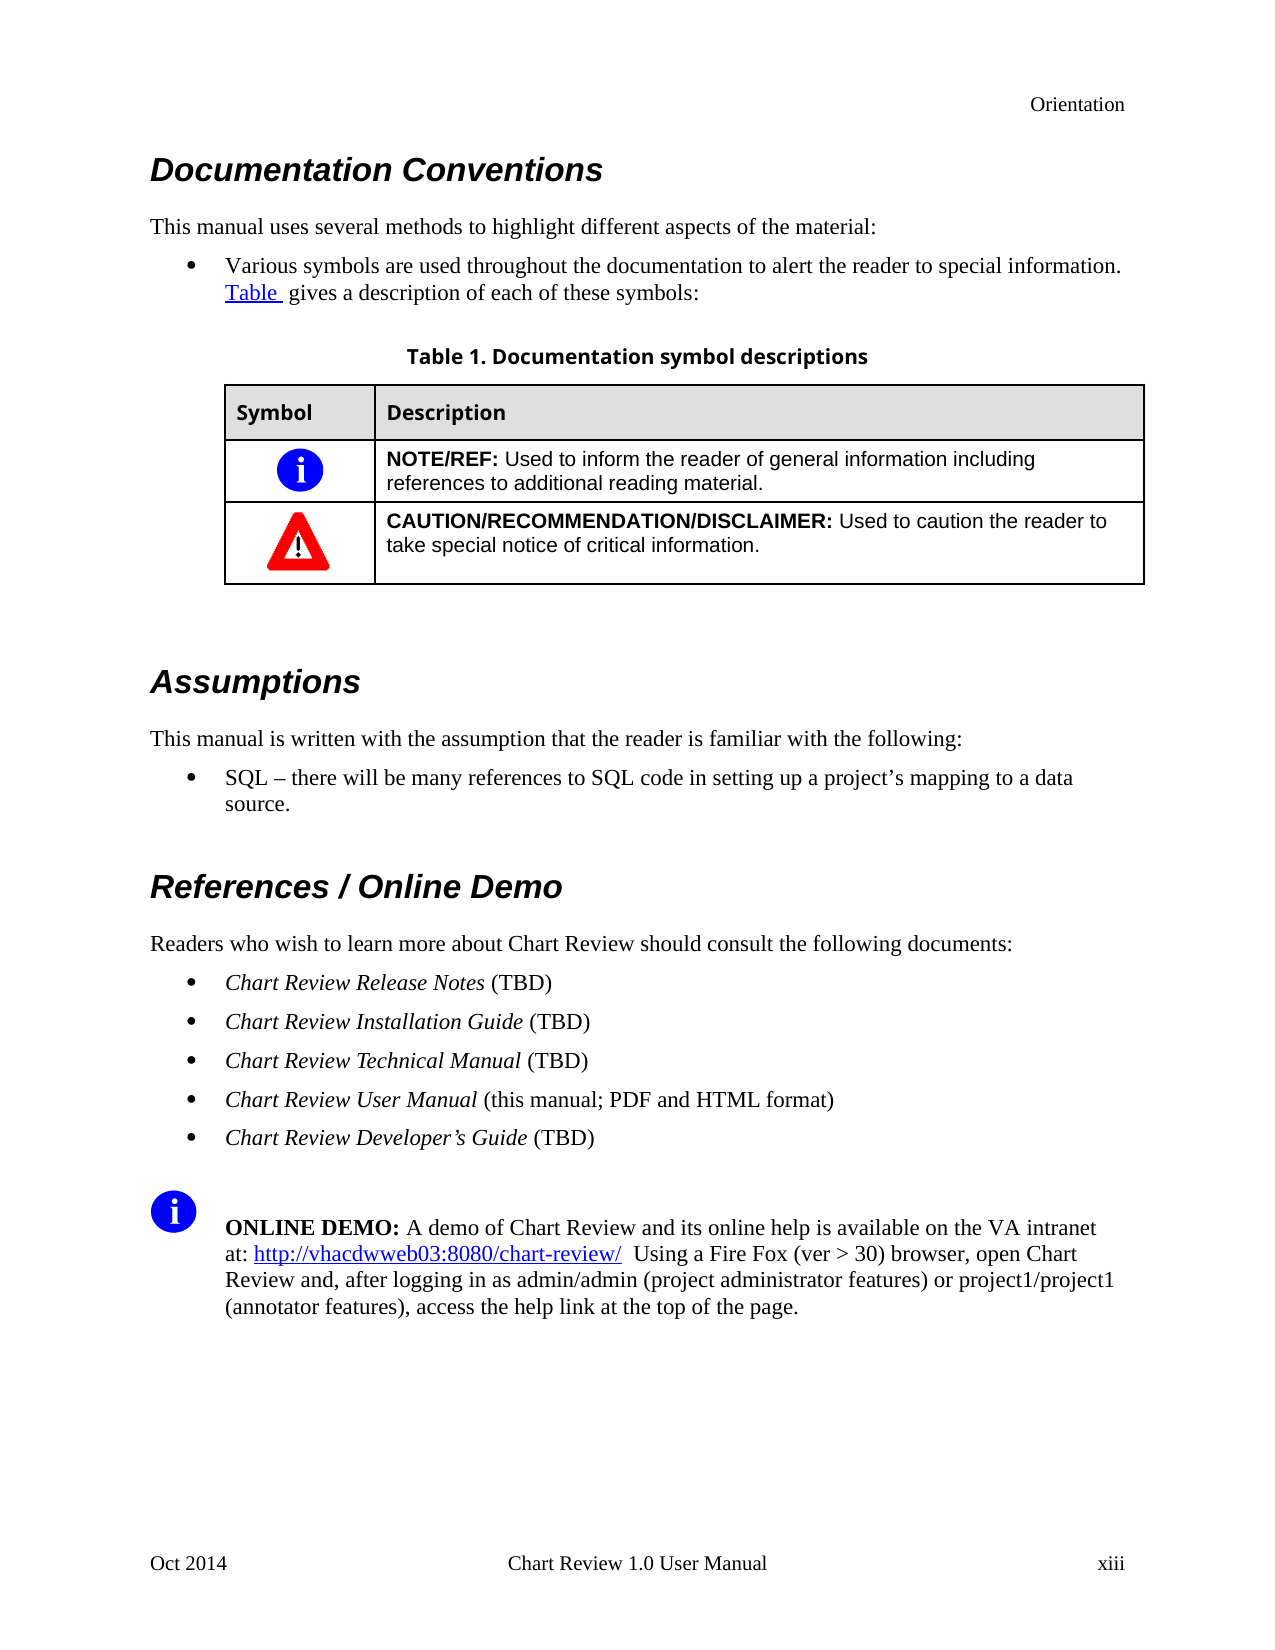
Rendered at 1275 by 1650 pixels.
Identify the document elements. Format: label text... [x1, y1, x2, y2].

subtitle References / Online Demo [150, 867, 1125, 905]
table_header Symbol [226, 386, 374, 439]
list Chart Review Developer’s Guide (TBD) [187, 1124, 1125, 1151]
table_cell CAUTION/RECOMMENDATION/DISCLAIMER: Used to caution the reader to take special notice of critical information. [376, 503, 1143, 583]
table_cell [226, 503, 374, 583]
list Various symbols are used throughout the documentation to alert the reader to special information. Table gives a description of each of these symbols: [187, 252, 1125, 305]
subtitle Assumptions [150, 662, 1125, 700]
list SQL – there will be many references to SQL code in setting up a project’s mapping to a data source. [187, 764, 1125, 817]
list Chart Review Installation Guide (TBD) [187, 1008, 1125, 1034]
subtitle Documentation Conventions [150, 150, 1125, 188]
text This manual is written with the assumption that the reader is familiar with the following: [150, 725, 1125, 752]
list Chart Review Release Notes (TBD) [187, 969, 1125, 995]
picture [266, 508, 335, 577]
table_header Description [376, 386, 1143, 439]
list Chart Review User Manual (this manual; PDF and HTML format) [187, 1086, 1125, 1112]
table_cell [226, 441, 374, 501]
text ONLINE DEMO: A demo of Chart Review and its online help is available on the VA intranet at: http://vhacdwweb03:8080/chart-review/ Using a Fire Fox (ver > 30) browser, open Chart Review and, after logging in as admin/admin (project administrator features) or project1/project1 (annotator features), access the help link at the top of the page. [150, 1188, 1125, 1319]
picture [276, 446, 324, 494]
text Readers who wish to learn more about Chart Review should consult the following documents: [150, 930, 1125, 957]
text Table 1. Documentation symbol descriptions [150, 342, 1125, 371]
picture [150, 1188, 197, 1235]
list Chart Review Technical Manual (TBD) [187, 1047, 1125, 1073]
table_cell NOTE/REF: Used to inform the reader of general information including references to additional reading material. [376, 441, 1143, 501]
text This manual uses several methods to highlight different aspects of the material: [150, 213, 1125, 240]
